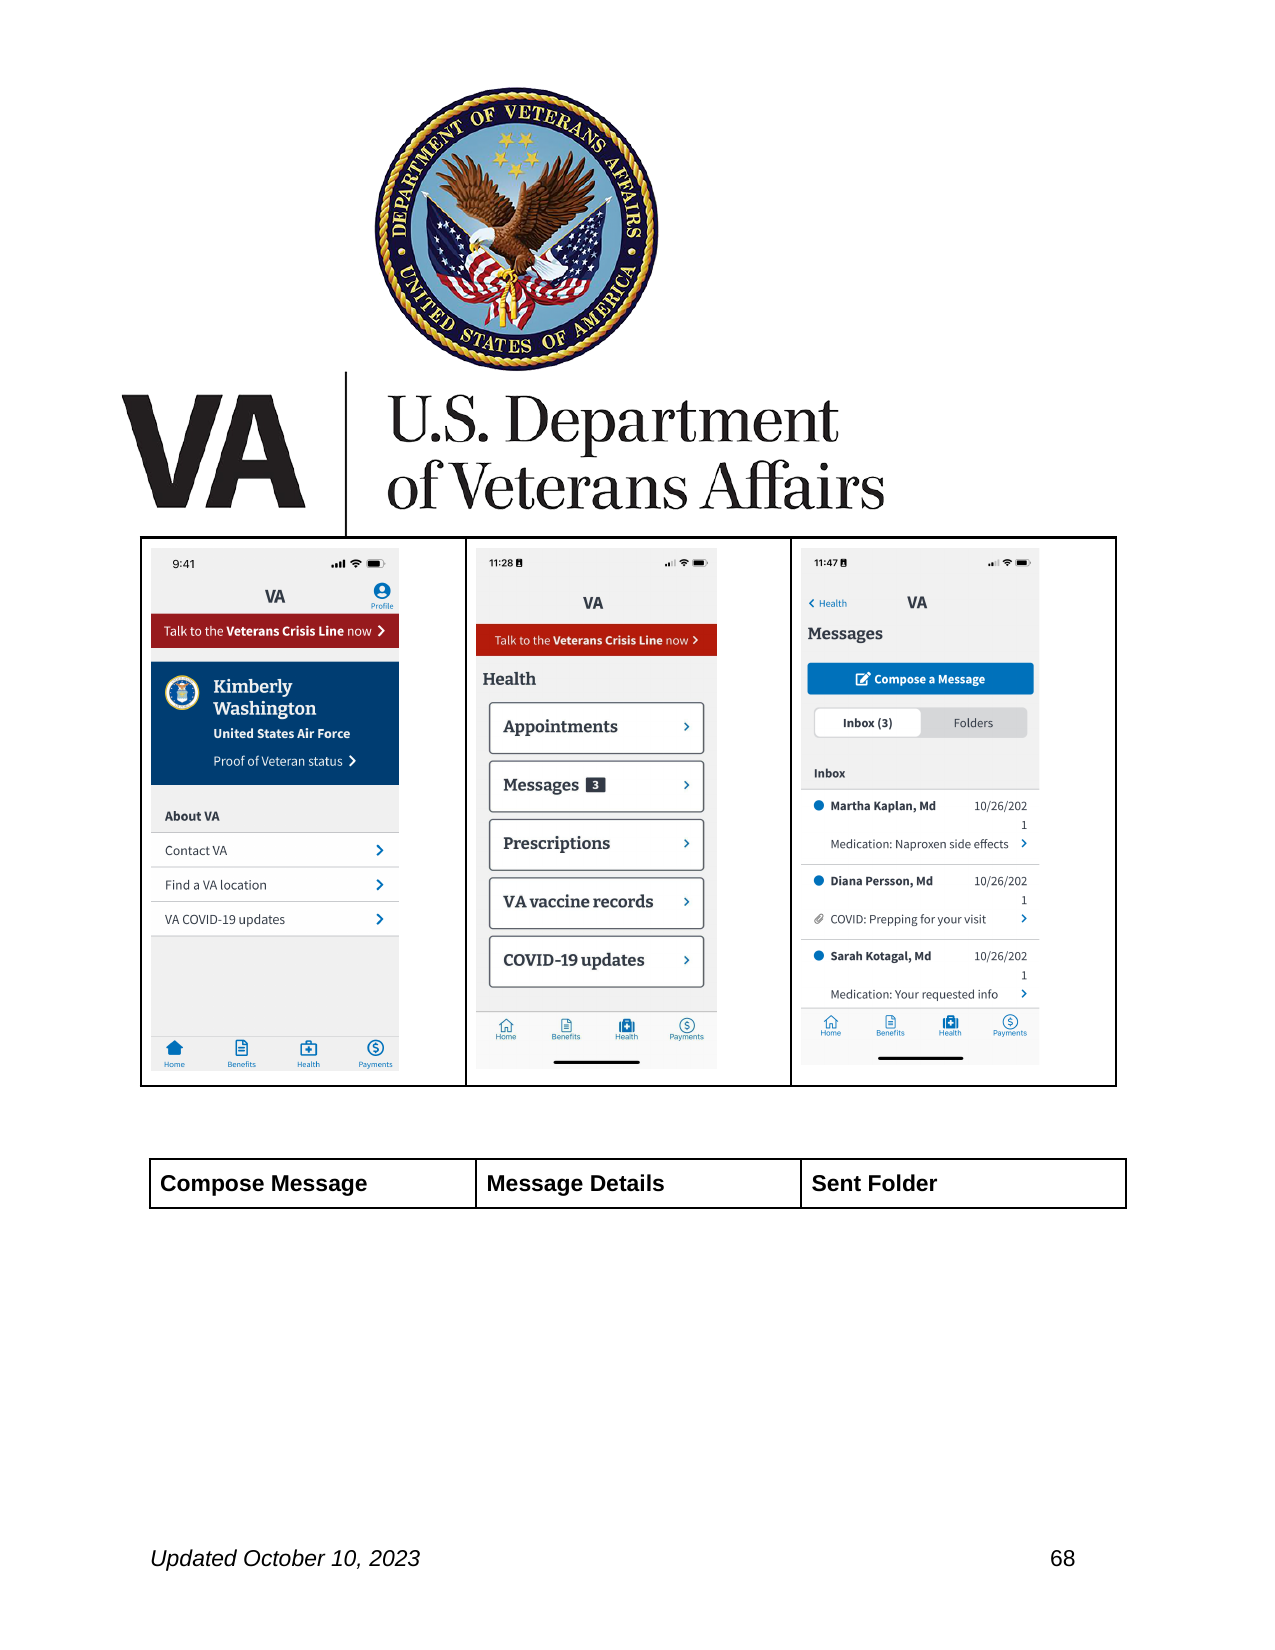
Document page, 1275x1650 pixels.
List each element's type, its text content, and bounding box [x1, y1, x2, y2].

picture [151, 548, 399, 1071]
table_cell [467, 539, 790, 1085]
table_cell [792, 539, 1115, 1085]
table_cell [142, 539, 465, 1085]
table_header Sent Folder [802, 1160, 1125, 1207]
table_header Compose Message [151, 1160, 475, 1207]
table_header Message Details [477, 1160, 800, 1207]
picture [121, 75, 884, 537]
picture [801, 548, 1040, 1065]
picture [476, 548, 717, 1069]
